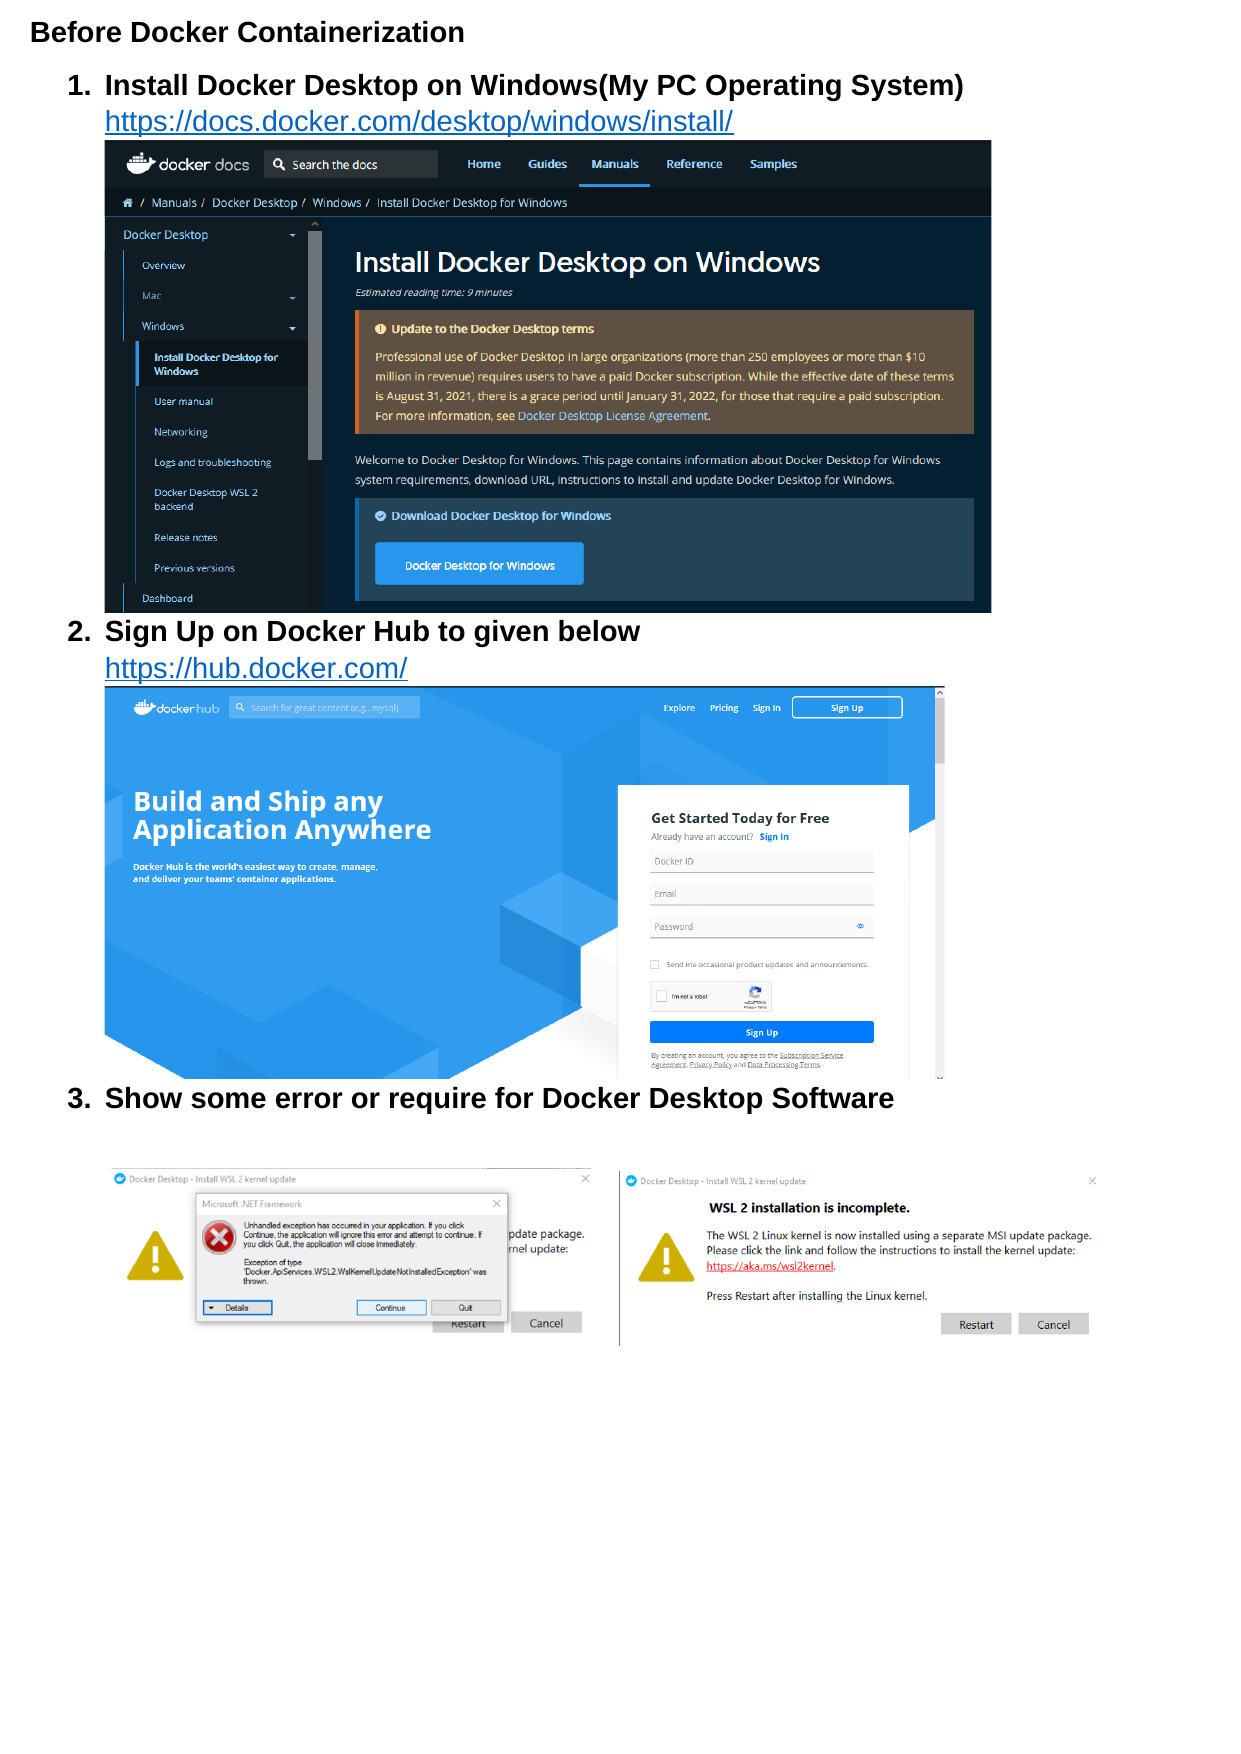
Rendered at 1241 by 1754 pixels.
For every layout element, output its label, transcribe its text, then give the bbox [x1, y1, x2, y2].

list Show some error or require for Docker Desktop Software [67, 1081, 1211, 1115]
picture [104, 686, 945, 1079]
list https://docs.docker.com/desktop/windows/install/ [104, 104, 1211, 137]
text Before Docker Containerization [29, 15, 1211, 48]
picture [619, 1171, 1098, 1346]
picture [104, 140, 992, 613]
list Install Docker Desktop on Windows(My PC Operating System) [67, 68, 1211, 101]
list Sign Up on Docker Hub to given below [67, 614, 1211, 648]
list https://hub.docker.com/ [104, 651, 1211, 684]
picture [109, 1168, 592, 1343]
